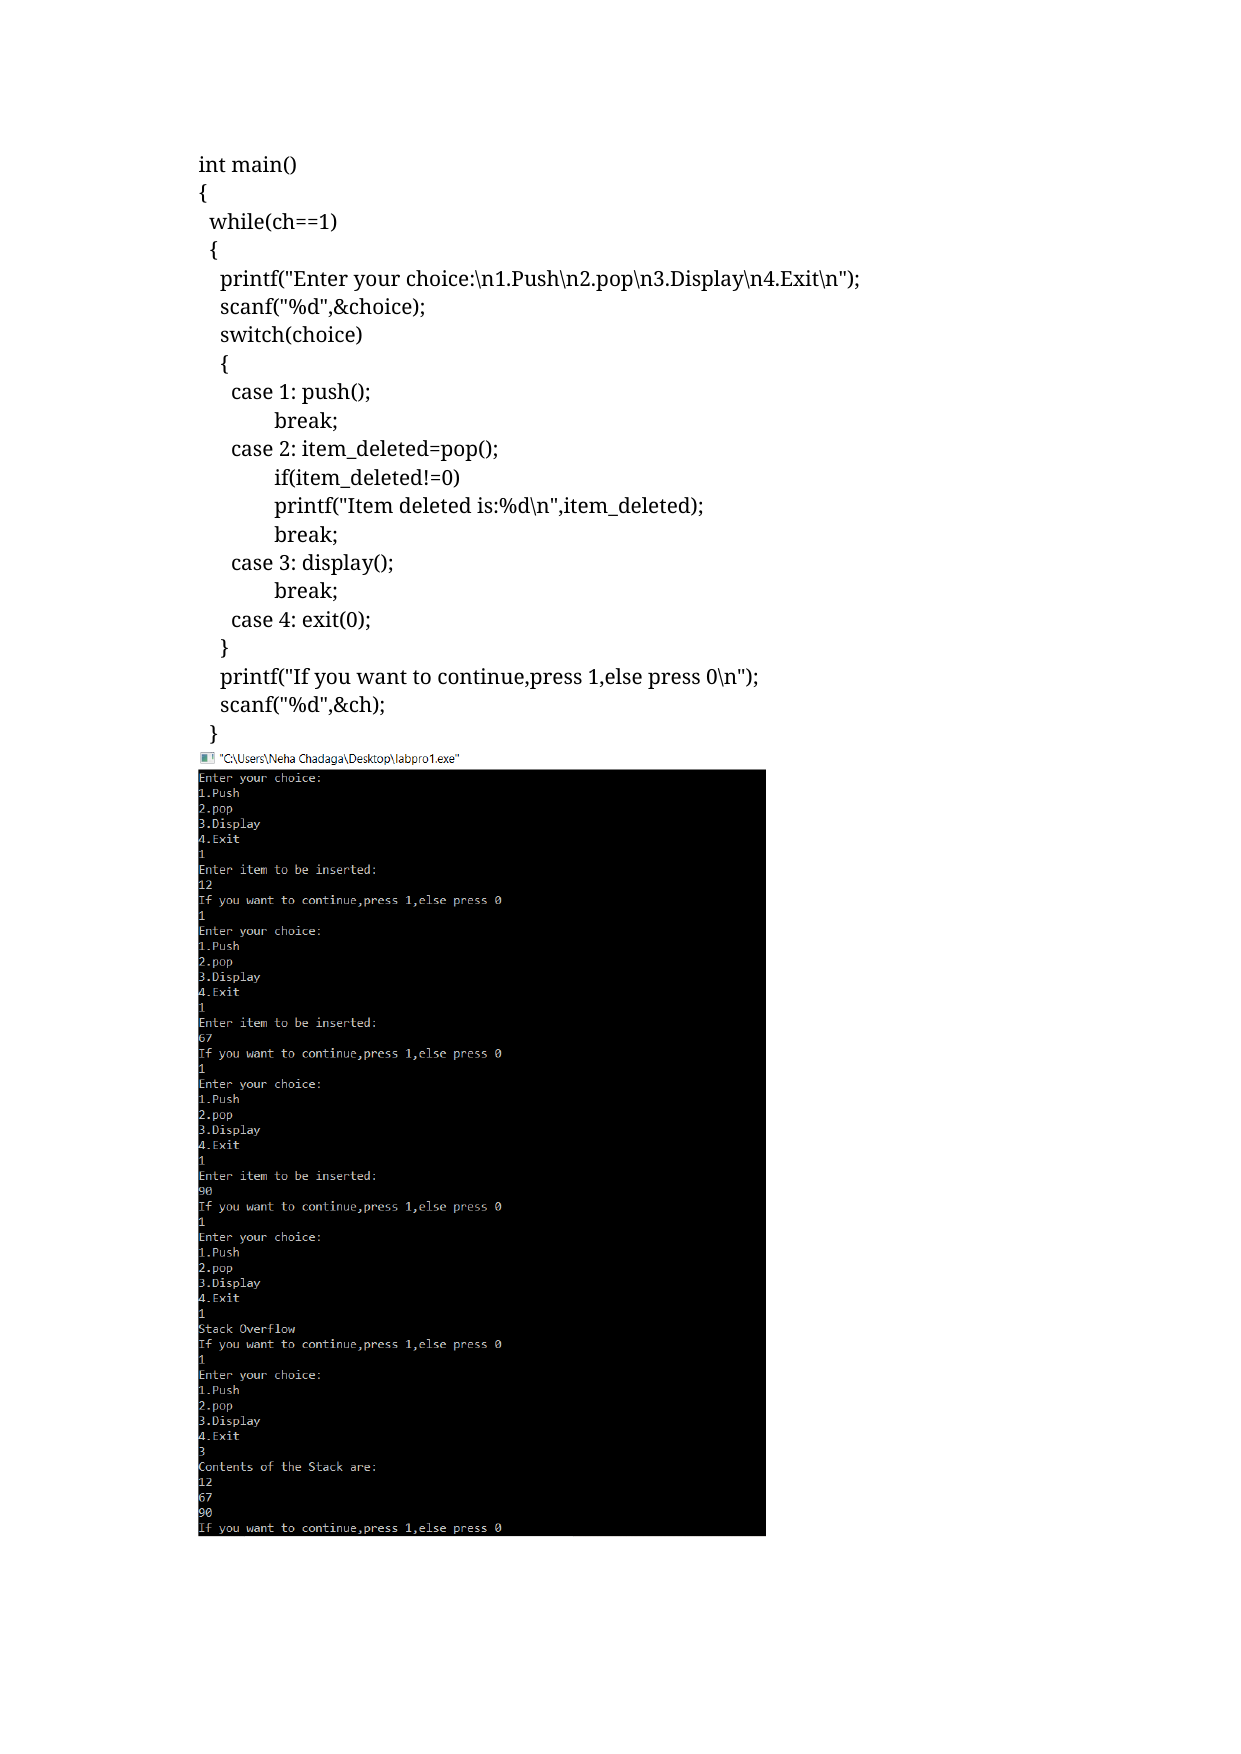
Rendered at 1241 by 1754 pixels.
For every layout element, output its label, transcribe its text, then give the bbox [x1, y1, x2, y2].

text { [187, 235, 1053, 264]
text break; [187, 577, 1053, 605]
text printf("Item deleted is:%d\n",item_deleted); [187, 491, 1053, 520]
text printf("Enter your choice:\n1.Push\n2.pop\n3.Display\n4.Exit\n"); [187, 264, 1053, 292]
text case 4: exit(0); [187, 605, 1053, 633]
text int main() [187, 150, 1053, 178]
text case 3: display(); [187, 548, 1053, 577]
text scanf("%d",&ch); [187, 690, 1053, 719]
text scanf("%d",&choice); [187, 292, 1053, 321]
picture [198, 747, 766, 1537]
text case 1: push(); [187, 377, 1053, 406]
text case 2: item_deleted=pop(); [187, 434, 1053, 463]
text } [187, 633, 1053, 662]
text switch(choice) [187, 321, 1053, 349]
text { [187, 178, 1053, 207]
text } [187, 719, 1053, 747]
text break; [187, 520, 1053, 548]
text if(item_deleted!=0) [187, 463, 1053, 491]
text break; [187, 406, 1053, 434]
text printf("If you want to continue,press 1,else press 0\n"); [187, 662, 1053, 690]
text while(ch==1) [187, 207, 1053, 235]
text { [187, 349, 1053, 377]
